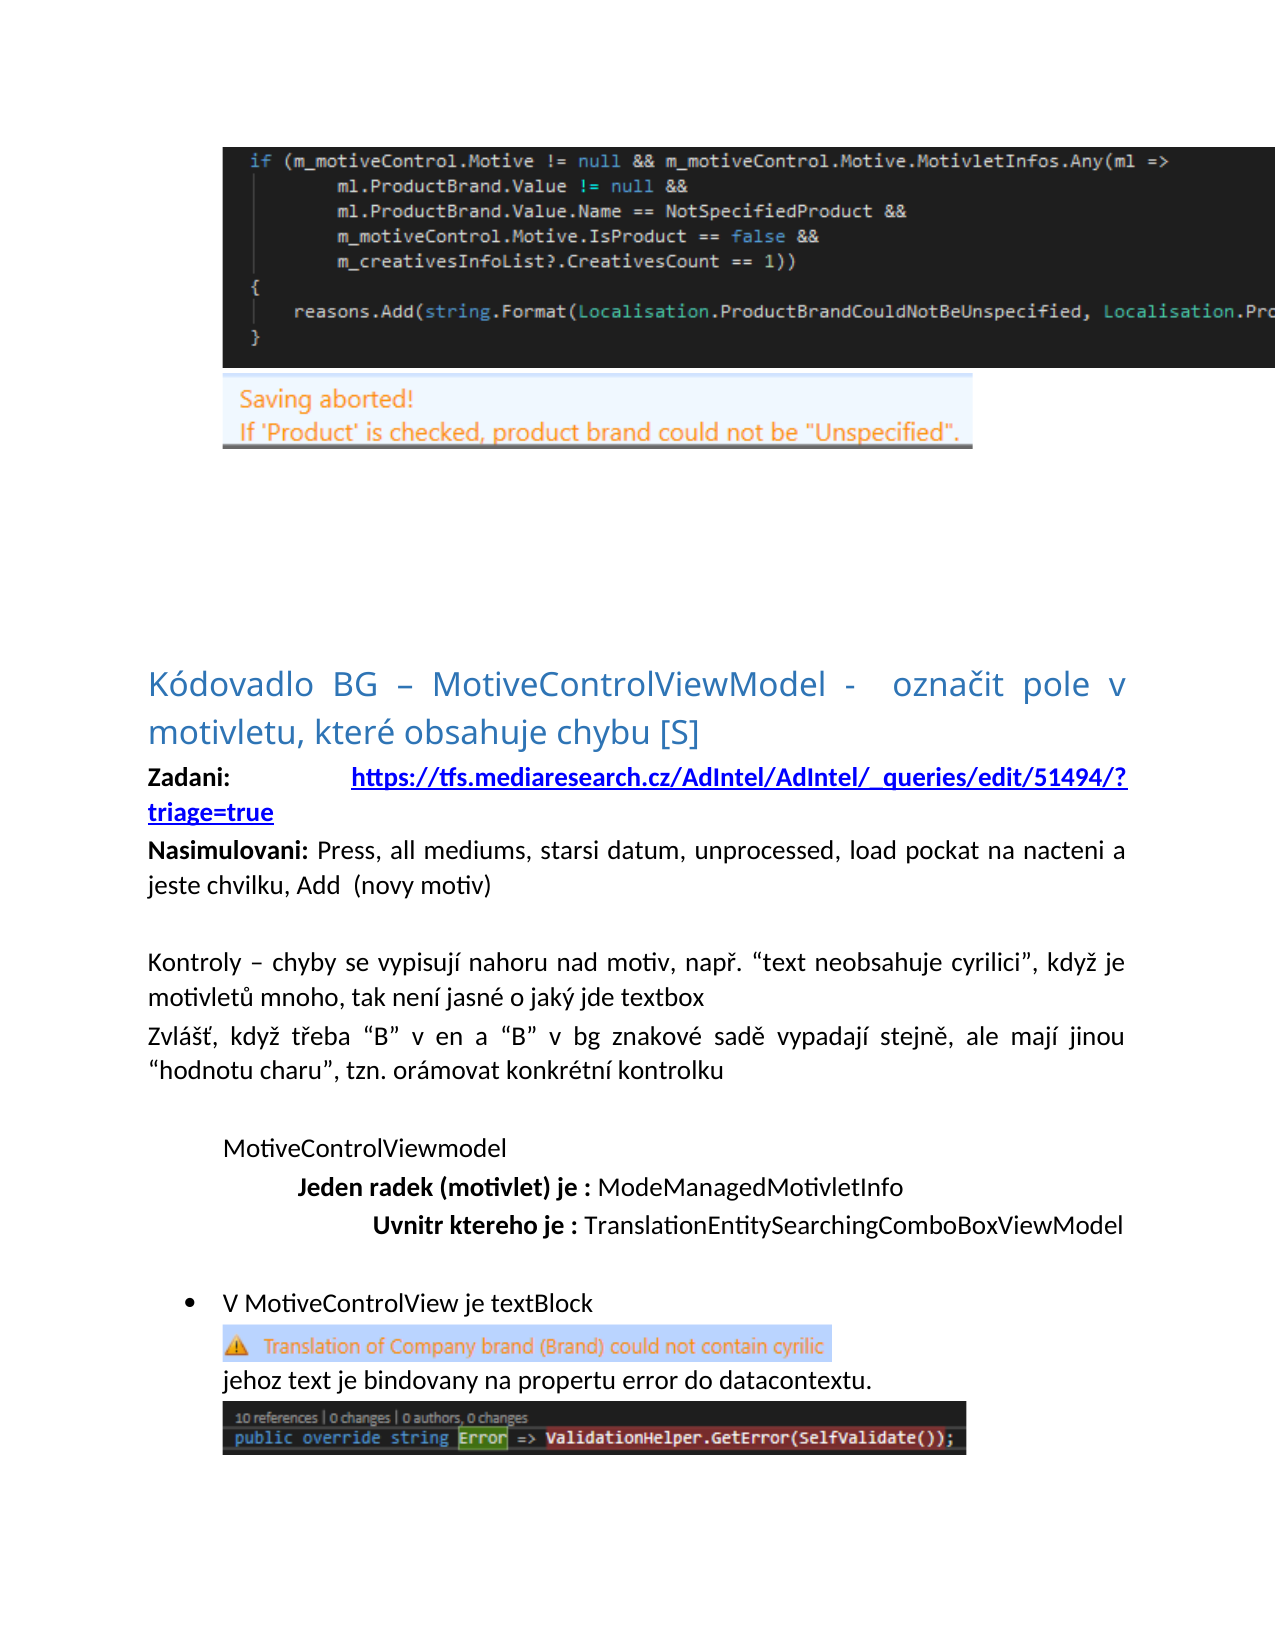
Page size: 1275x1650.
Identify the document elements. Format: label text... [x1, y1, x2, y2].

text Zvlášť, když třeba “B” v en a “B” v bg znakové sadě vypadají stejně, ale mají jinou “hodnotu charu”, tzn. orámovat konkrétní kontrolku [148, 1019, 1127, 1087]
picture [222, 1320, 832, 1362]
subtitle Kódovadlo BG – MotiveControlViewModel - označit pole v motivletu, které obsahuje chybu [S] [148, 661, 1127, 754]
text MotiveControlViewmodel [223, 1131, 1127, 1164]
picture [222, 373, 973, 449]
text Uvnitr ktereho je : TranslationEntitySearchingComboBoxViewModel [298, 1208, 1127, 1242]
text Jeden radek (motivlet) je : ModeManagedMotivletInfo [223, 1170, 1127, 1203]
list jehoz text je bindovany na propertu error do datacontextu. [223, 1363, 1127, 1396]
text Kontroly – chyby se vypisují nahoru nad motiv, např. “text neobsahuje cyrilici”, když je motivletů mnoho, tak není jasné o jaký jde textbox [148, 946, 1127, 1013]
picture [222, 1401, 967, 1455]
picture [222, 147, 1275, 368]
text Nasimulovani: Press, all mediums, starsi datum, unprocessed, load pockat na nacteni a jeste chvilku, Add (novy motiv) [148, 833, 1127, 901]
text Zadani: https://tfs.mediaresearch.cz/AdIntel/AdIntel/_queries/edit/51494/?triage=true [148, 760, 1127, 828]
list V MotiveControlView je textBlock [185, 1286, 1127, 1319]
